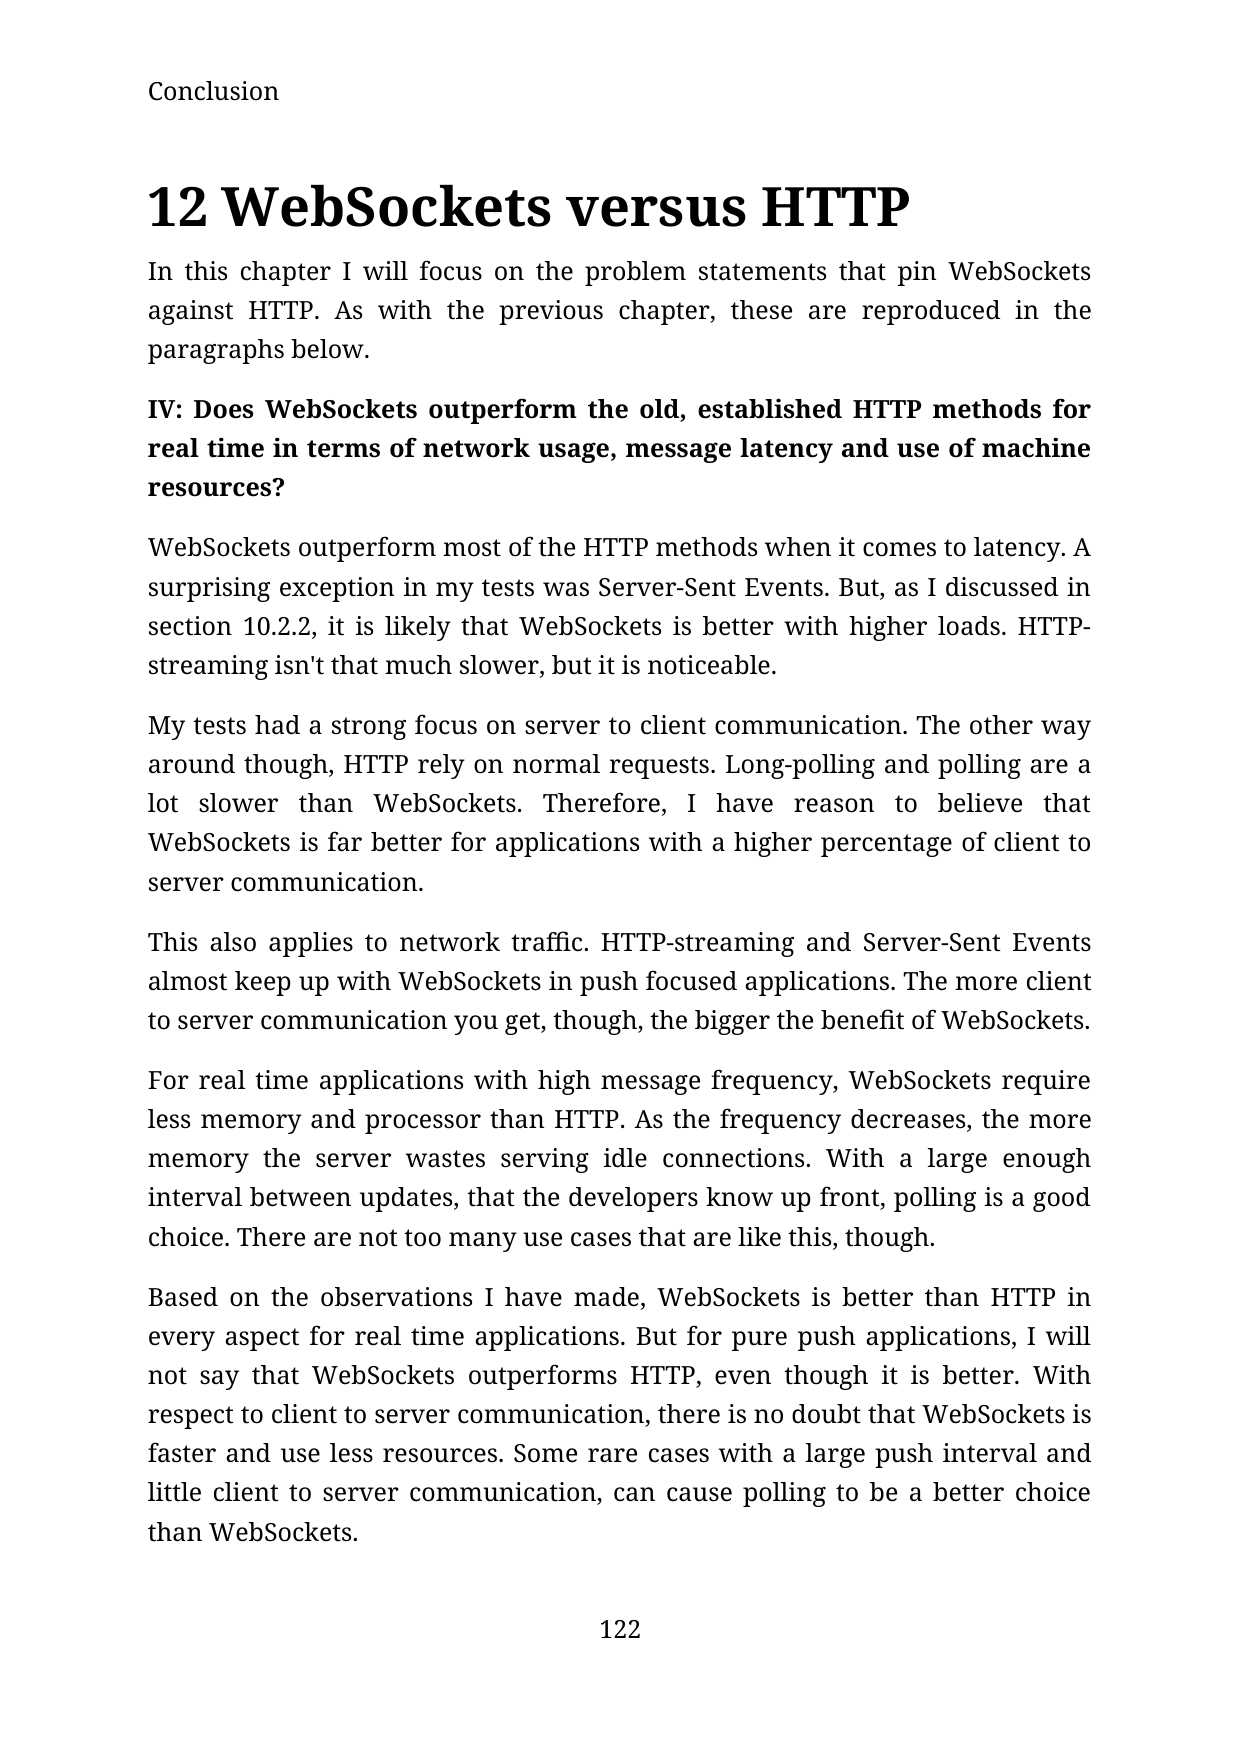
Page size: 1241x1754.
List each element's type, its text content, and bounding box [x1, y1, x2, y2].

text In this chapter I will focus on the problem statements that pin WebSockets against HTTP. As with the previous chapter, these are reproduced in the paragraphs below. [148, 253, 1092, 366]
subtitle WebSockets versus HTTP [148, 168, 1092, 242]
text For real time applications with high message frequency, WebSockets require less memory and processor than HTTP. As the frequency decreases, the more memory the server wastes serving idle connections. With a large enough interval between updates, that the developers know up front, polling is a good choice. There are not too many use cases that are like this, though. [148, 1062, 1092, 1253]
text My tests had a strong focus on server to client communication. The other way around though, HTTP rely on normal requests. Long-polling and polling are a lot slower than WebSockets. Therefore, I have reason to believe that WebSockets is far better for applications with a higher percentage of client to server communication. [148, 707, 1092, 898]
text WebSockets outperform most of the HTTP methods when it comes to latency. A surprising exception in my tests was Server-Sent Events. But, as I discussed in section 10.2.2, it is likely that WebSockets is better with higher loads. HTTP-streaming isn't that much slower, but it is noticeable. [148, 530, 1092, 682]
text Based on the observations I have made, WebSockets is better than HTTP in every aspect for real time applications. But for pure push applications, I will not say that WebSockets outperforms HTTP, even though it is better. With respect to client to server communication, there is no doubt that WebSockets is faster and use less resources. Some rare cases with a large push interval and little client to server communication, can cause polling to be a better choice than WebSockets. [148, 1279, 1092, 1548]
text This also applies to network traffic. HTTP-streaming and Server-Sent Events almost keep up with WebSockets in push focused applications. The more client to server communication you get, though, the bigger the benefit of WebSockets. [148, 924, 1092, 1037]
text IV: Does WebSockets outperform the old, established HTTP methods for real time in terms of network usage, message latency and use of machine resources? [148, 392, 1092, 504]
